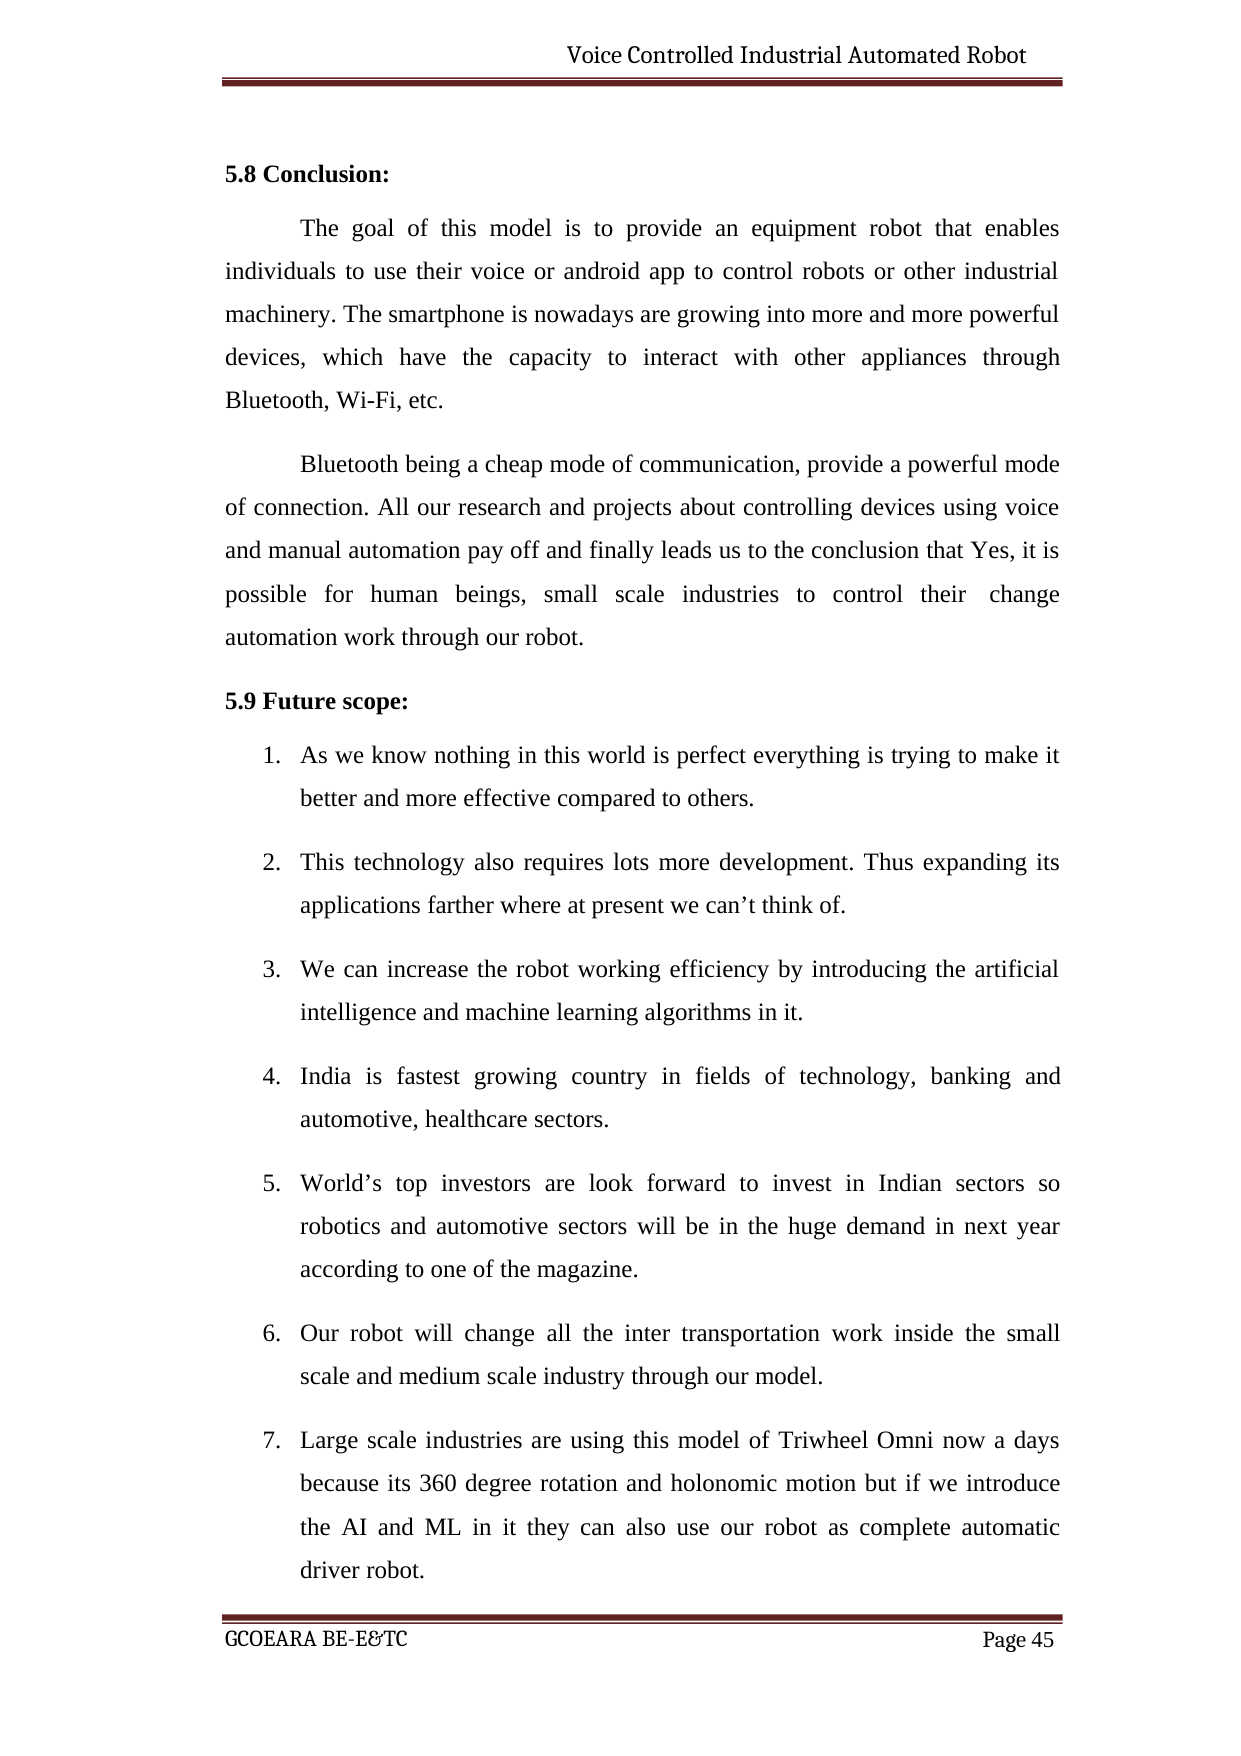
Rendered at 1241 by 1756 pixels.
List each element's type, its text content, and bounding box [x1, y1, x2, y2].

list World’s top investors are look forward to invest in Indian sectors so robotics and automotive sectors will be in the huge demand in next year according to one of the magazine. [262, 1168, 1061, 1283]
text The goal of this model is to provide an equipment robot that enables individuals to use their voice or android app to control robots or other industrial machinery. The smartphone is nowadays are growing into more and more powerful devices, which have the capacity to interact with other appliances through Bluetooth, Wi-Fi, etc. [225, 213, 1060, 414]
subtitle Future scope: [225, 686, 1205, 715]
list Our robot will change all the inter transportation work inside the small scale and medium scale industry through our model. [262, 1318, 1061, 1390]
list India is fastest growing country in fields of technology, banking and automotive, healthcare sectors. [262, 1061, 1061, 1133]
list This technology also requires lots more development. Thus expanding its applications farther where at present we can’t think of. [262, 847, 1061, 919]
list Large scale industries are using this model of Triwheel Omni now a days because its 360 degree rotation and holonomic motion but if we introduce the AI and ML in it they can also use our robot as complete automatic driver robot. [262, 1425, 1061, 1583]
text Bluetooth being a cheap mode of communication, provide a powerful mode of connection. All our research and projects about controlling devices using voice and manual automation pay off and finally leads us to the conclusion that Yes, it is possible for human beings, small scale industries to control their change automation work through our robot. [225, 449, 1061, 651]
list As we know nothing in this world is perfect everything is trying to make it better and more effective compared to others. [262, 740, 1060, 812]
subtitle Conclusion: [225, 159, 1205, 188]
list We can increase the robot working efficiency by introducing the artificial intelligence and machine learning algorithms in it. [262, 954, 1060, 1026]
